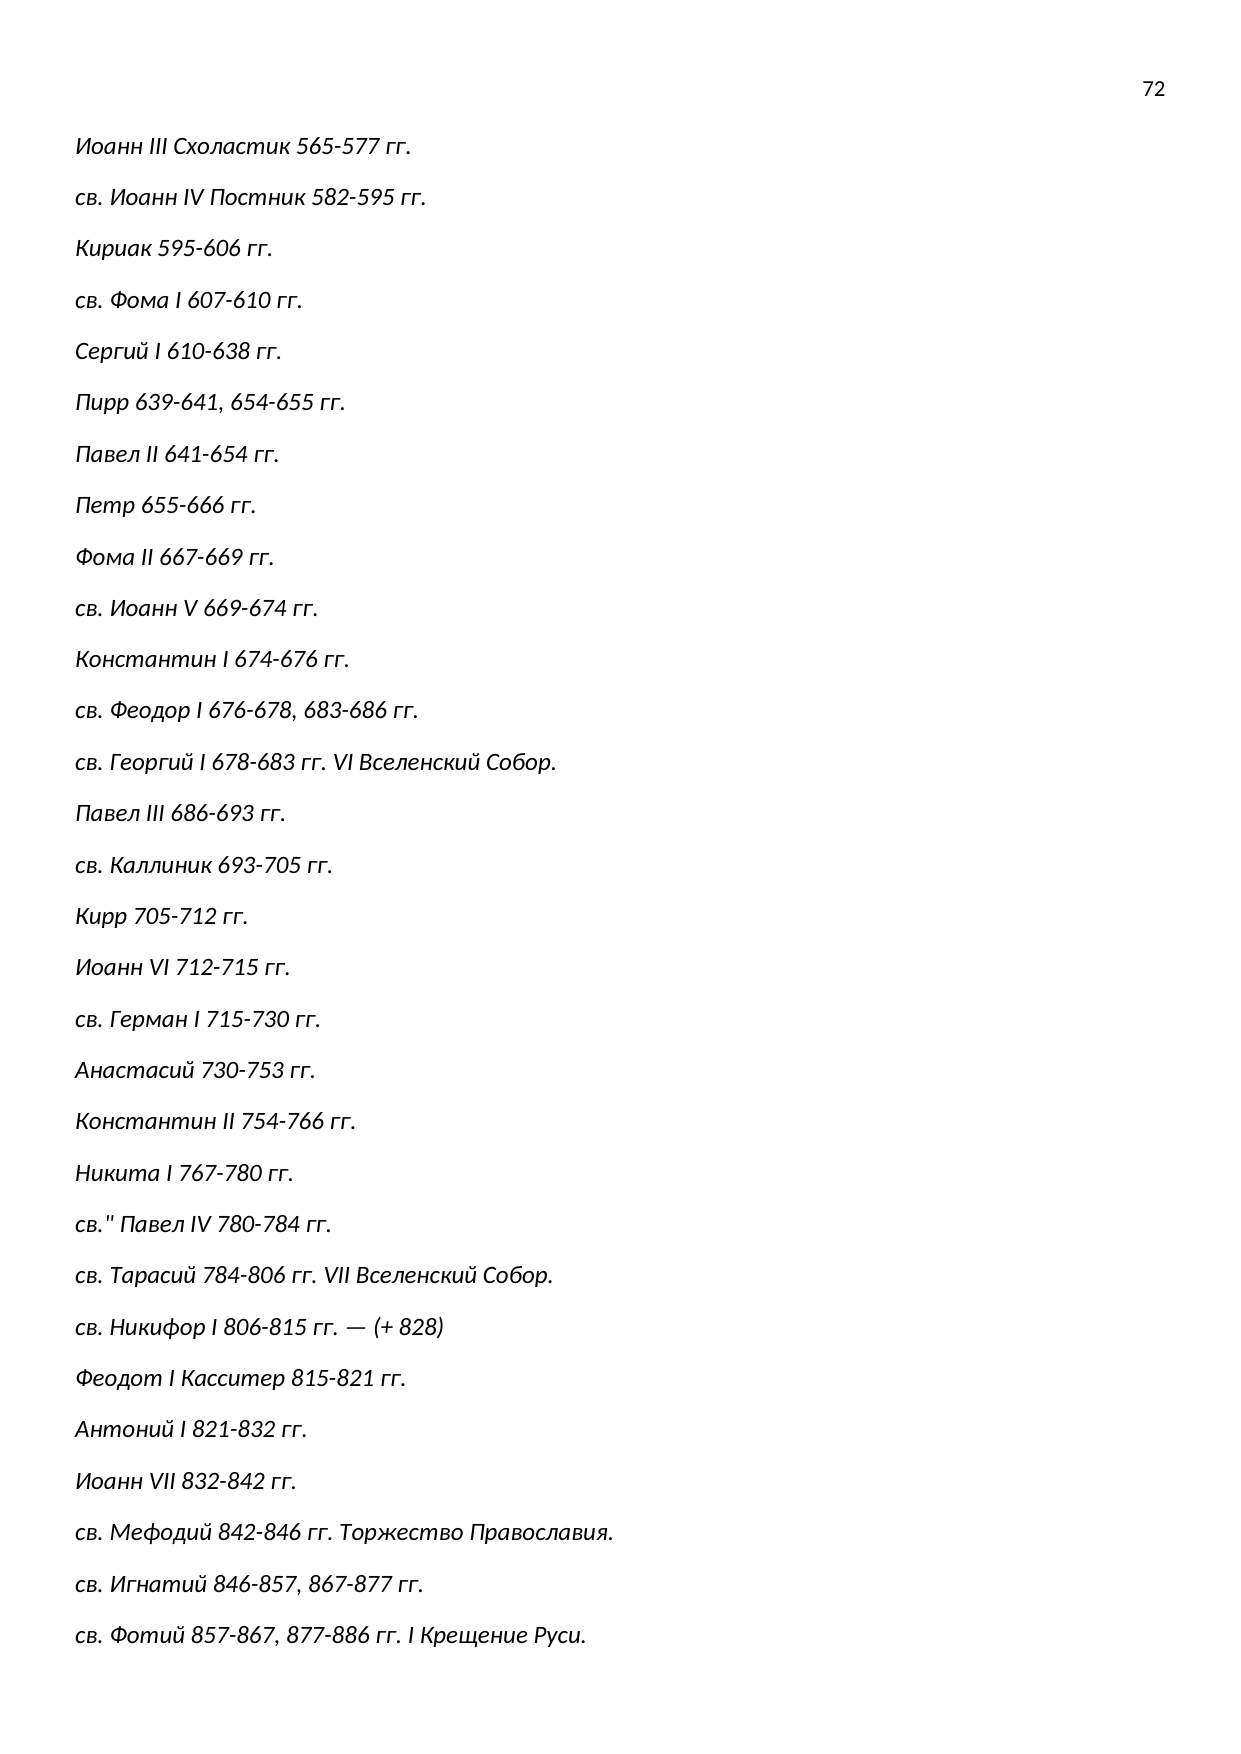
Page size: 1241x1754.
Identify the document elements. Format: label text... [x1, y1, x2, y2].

text св. Георгий I 678-683 гг. VI Вселенский Собор. [75, 746, 1165, 777]
text св. Никифор I 806-815 гг. — (+ 828) [75, 1311, 1165, 1341]
text Антоний I 821-832 гг. [75, 1414, 1165, 1444]
text св. Мефодий 842-846 гг. Торжество Православия. [75, 1516, 1165, 1547]
text св. Иоанн V 669-674 гг. [75, 592, 1165, 622]
text Анастасий 730-753 гг. [75, 1054, 1165, 1085]
text св. Феодор I 676-678, 683-686 гг. [75, 695, 1165, 725]
text Константин II 754-766 гг. [75, 1106, 1165, 1136]
text Кирр 705-712 гг. [75, 900, 1165, 931]
text св. Игнатий 846-857, 867-877 гг. [75, 1568, 1165, 1598]
text Сергий I 610-638 гг. [75, 335, 1165, 366]
text Иоанн VI 712-715 гг. [75, 951, 1165, 982]
text Пирр 639-641, 654-655 гг. [75, 387, 1165, 417]
text Никита I 767-780 гг. [75, 1157, 1165, 1187]
text Иоанн VII 832-842 гг. [75, 1465, 1165, 1496]
text св. Каллиник 693-705 гг. [75, 849, 1165, 879]
text Кириак 595-606 гг. [75, 232, 1165, 263]
text Фома II 667-669 гг. [75, 541, 1165, 571]
text Петр 655-666 гг. [75, 489, 1165, 520]
text Феодот I Касситер 815-821 гг. [75, 1362, 1165, 1393]
text Павел II 641-654 гг. [75, 438, 1165, 468]
text св. Фома I 607-610 гг. [75, 284, 1165, 314]
text св." Павел IV 780-784 гг. [75, 1208, 1165, 1239]
text св. Фотий 857-867, 877-886 гг. I Крещение Руси. [75, 1619, 1165, 1649]
text св. Тарасий 784-806 гг. VII Вселенский Собор. [75, 1259, 1165, 1290]
text св. Иоанн IV Постник 582-595 гг. [75, 181, 1165, 212]
text Константин I 674-676 гг. [75, 643, 1165, 674]
text св. Герман I 715-730 гг. [75, 1003, 1165, 1033]
text Павел III 686-693 гг. [75, 797, 1165, 828]
text Иоанн III Схоластик 565-577 гг. [75, 130, 1165, 160]
